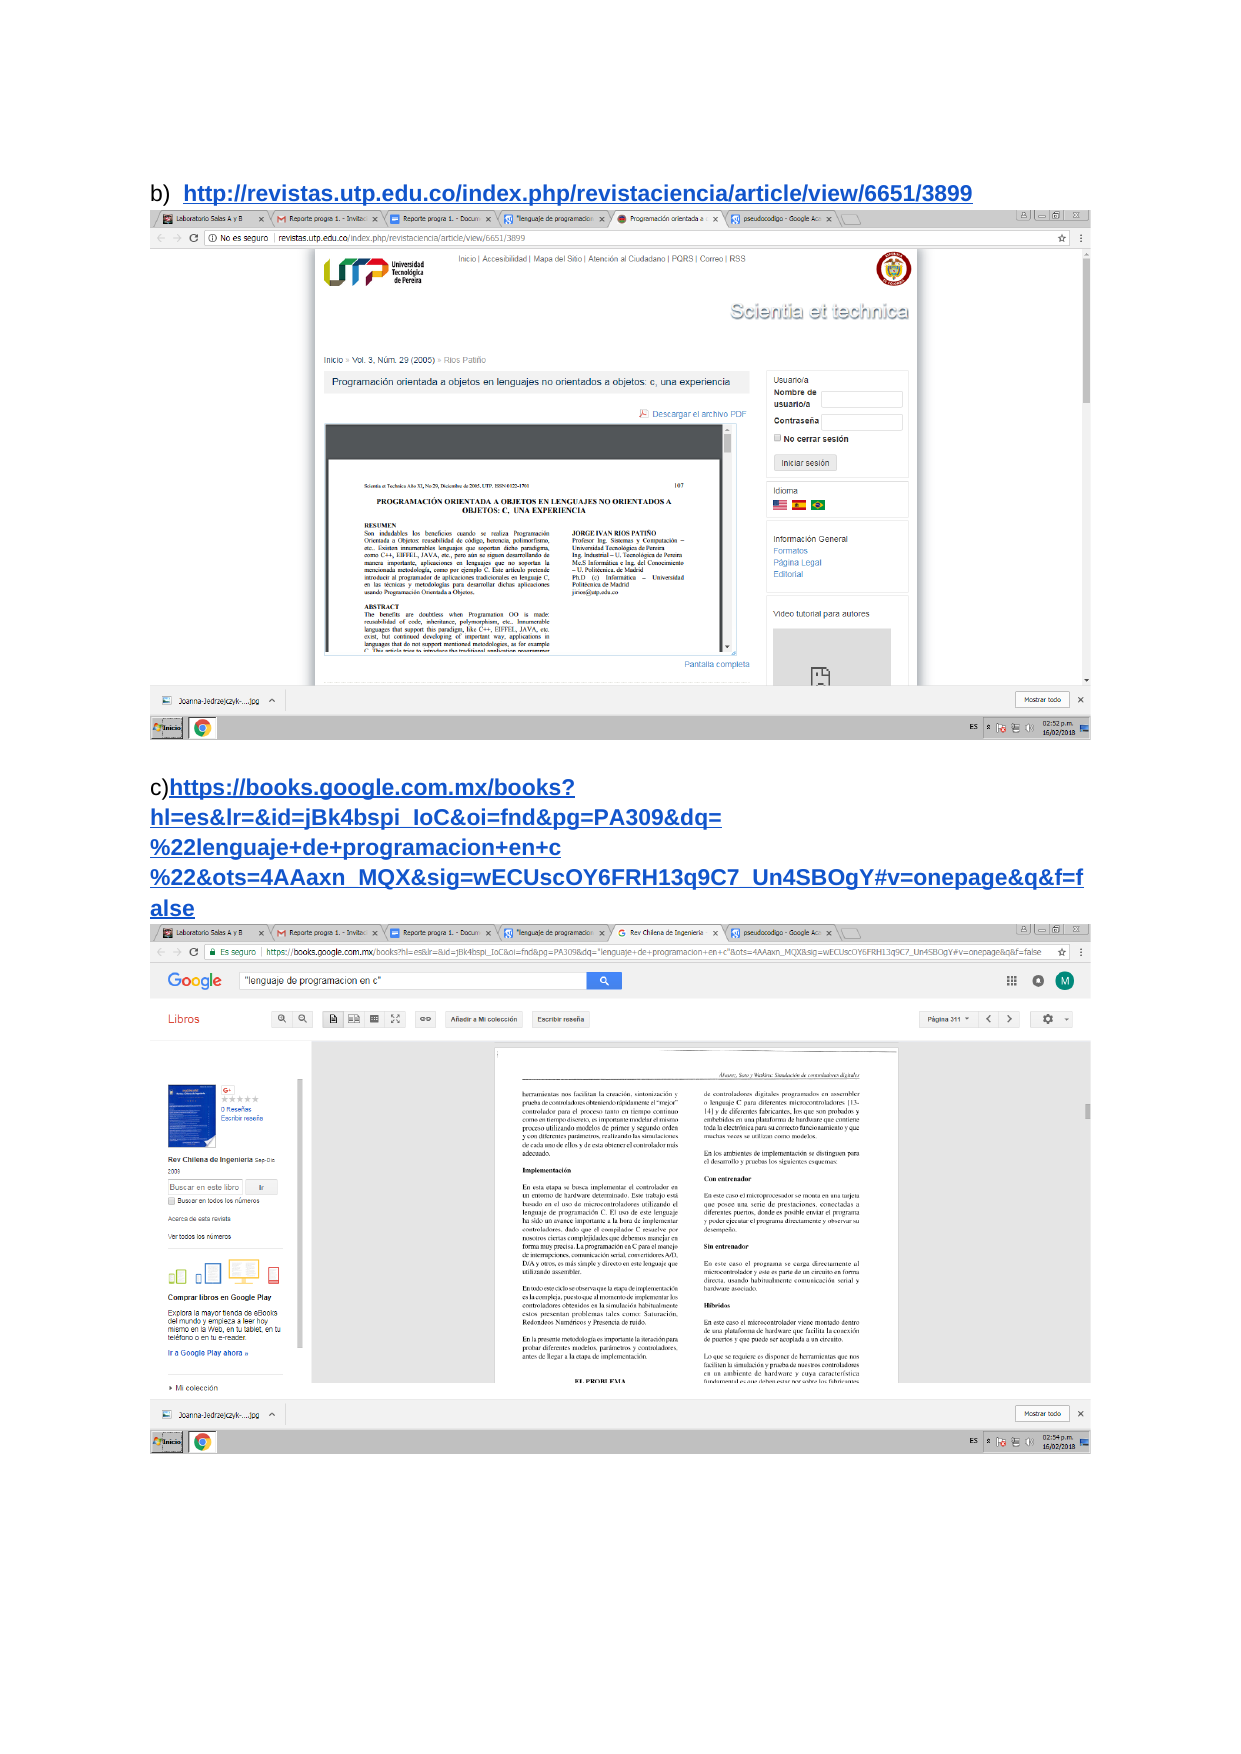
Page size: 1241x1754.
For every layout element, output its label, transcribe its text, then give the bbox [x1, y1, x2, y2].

text b) http://revistas.utp.edu.co/index.php/revistaciencia/article/view/6651/3899 [150, 180, 1090, 207]
picture [150, 924, 1091, 1454]
picture [150, 210, 1091, 740]
text c)https://books.google.com.mx/books?hl=es&lr=&id=jBk4bspi_IoC&oi=fnd&pg=PA309&dq=%22lenguaje+de+programacion+en+c%22&ots=4AAaxn_MQX&sig=wECUscOY6FRH13q9C7_Un4SBOgY#v=onepage&q&f=false [150, 774, 1090, 921]
